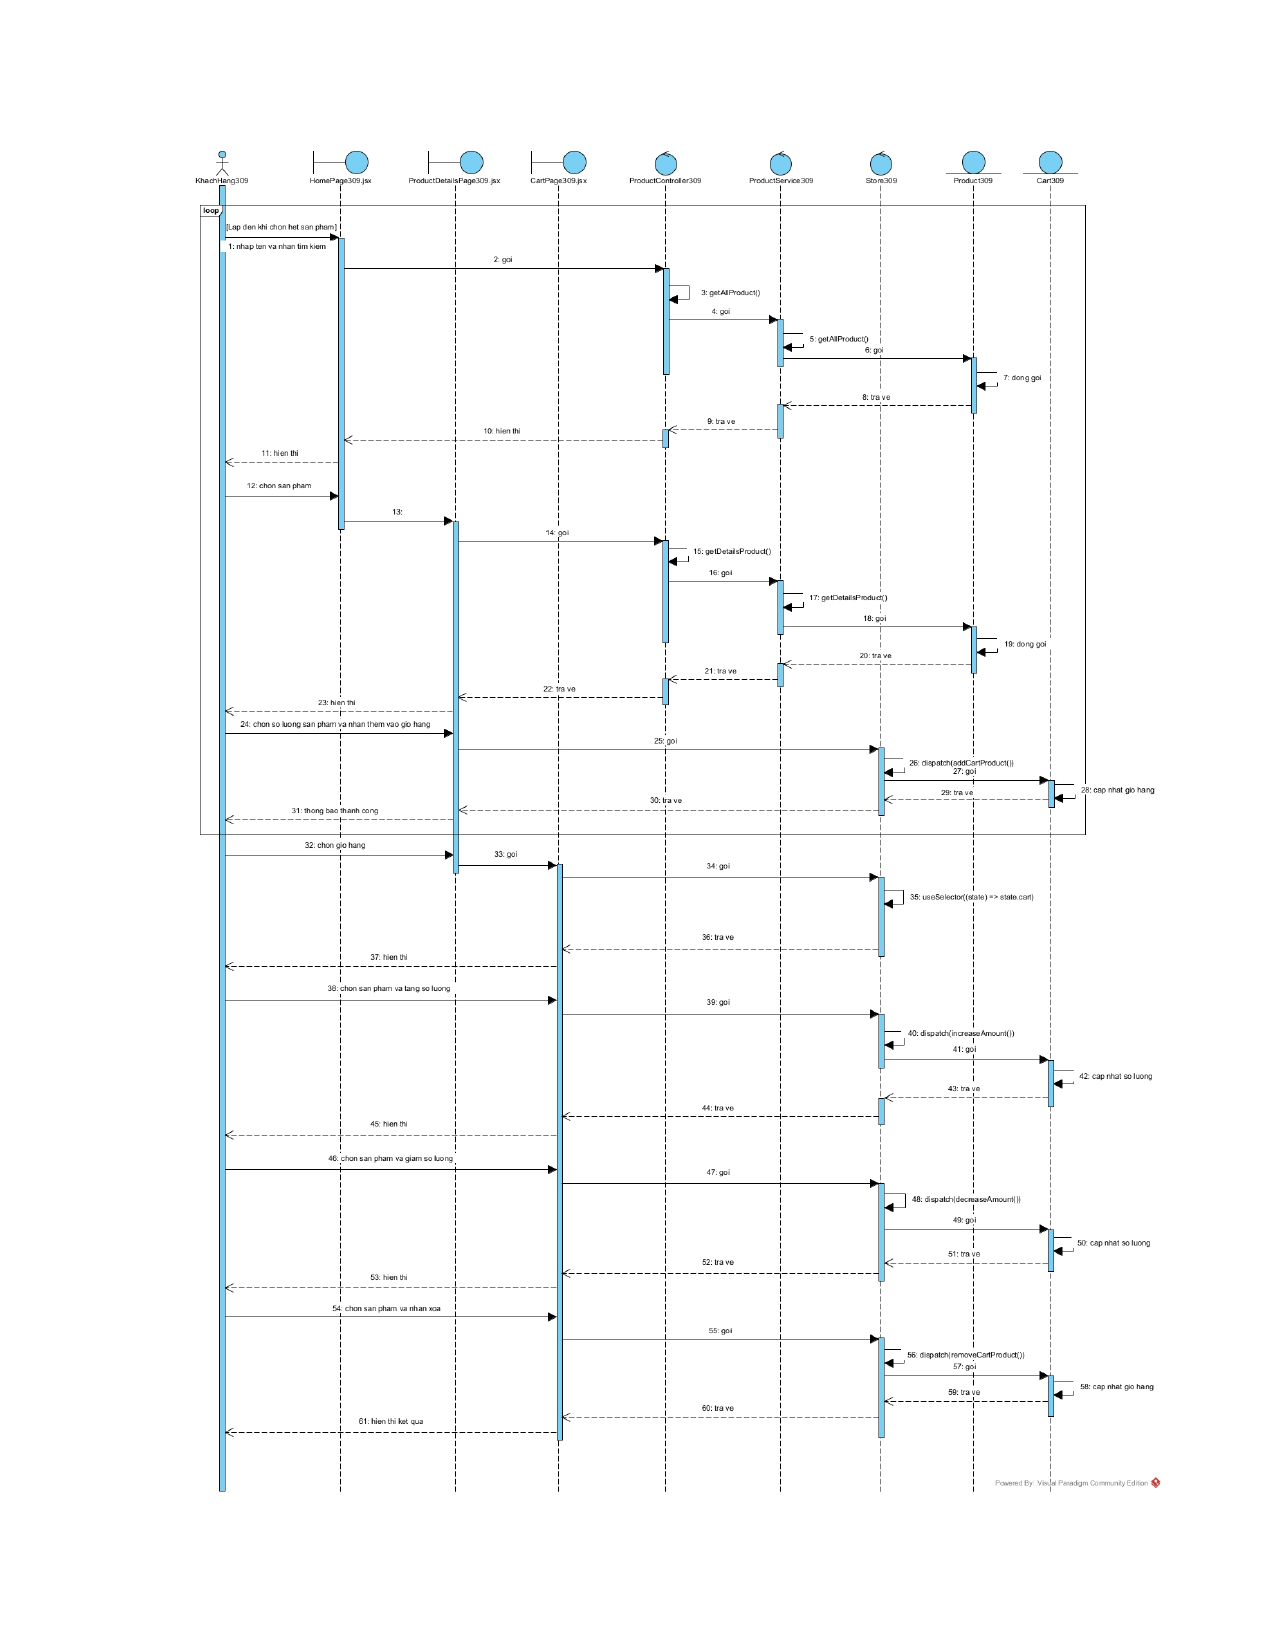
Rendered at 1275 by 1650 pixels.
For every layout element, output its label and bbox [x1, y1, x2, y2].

picture [187, 150, 1163, 1494]
